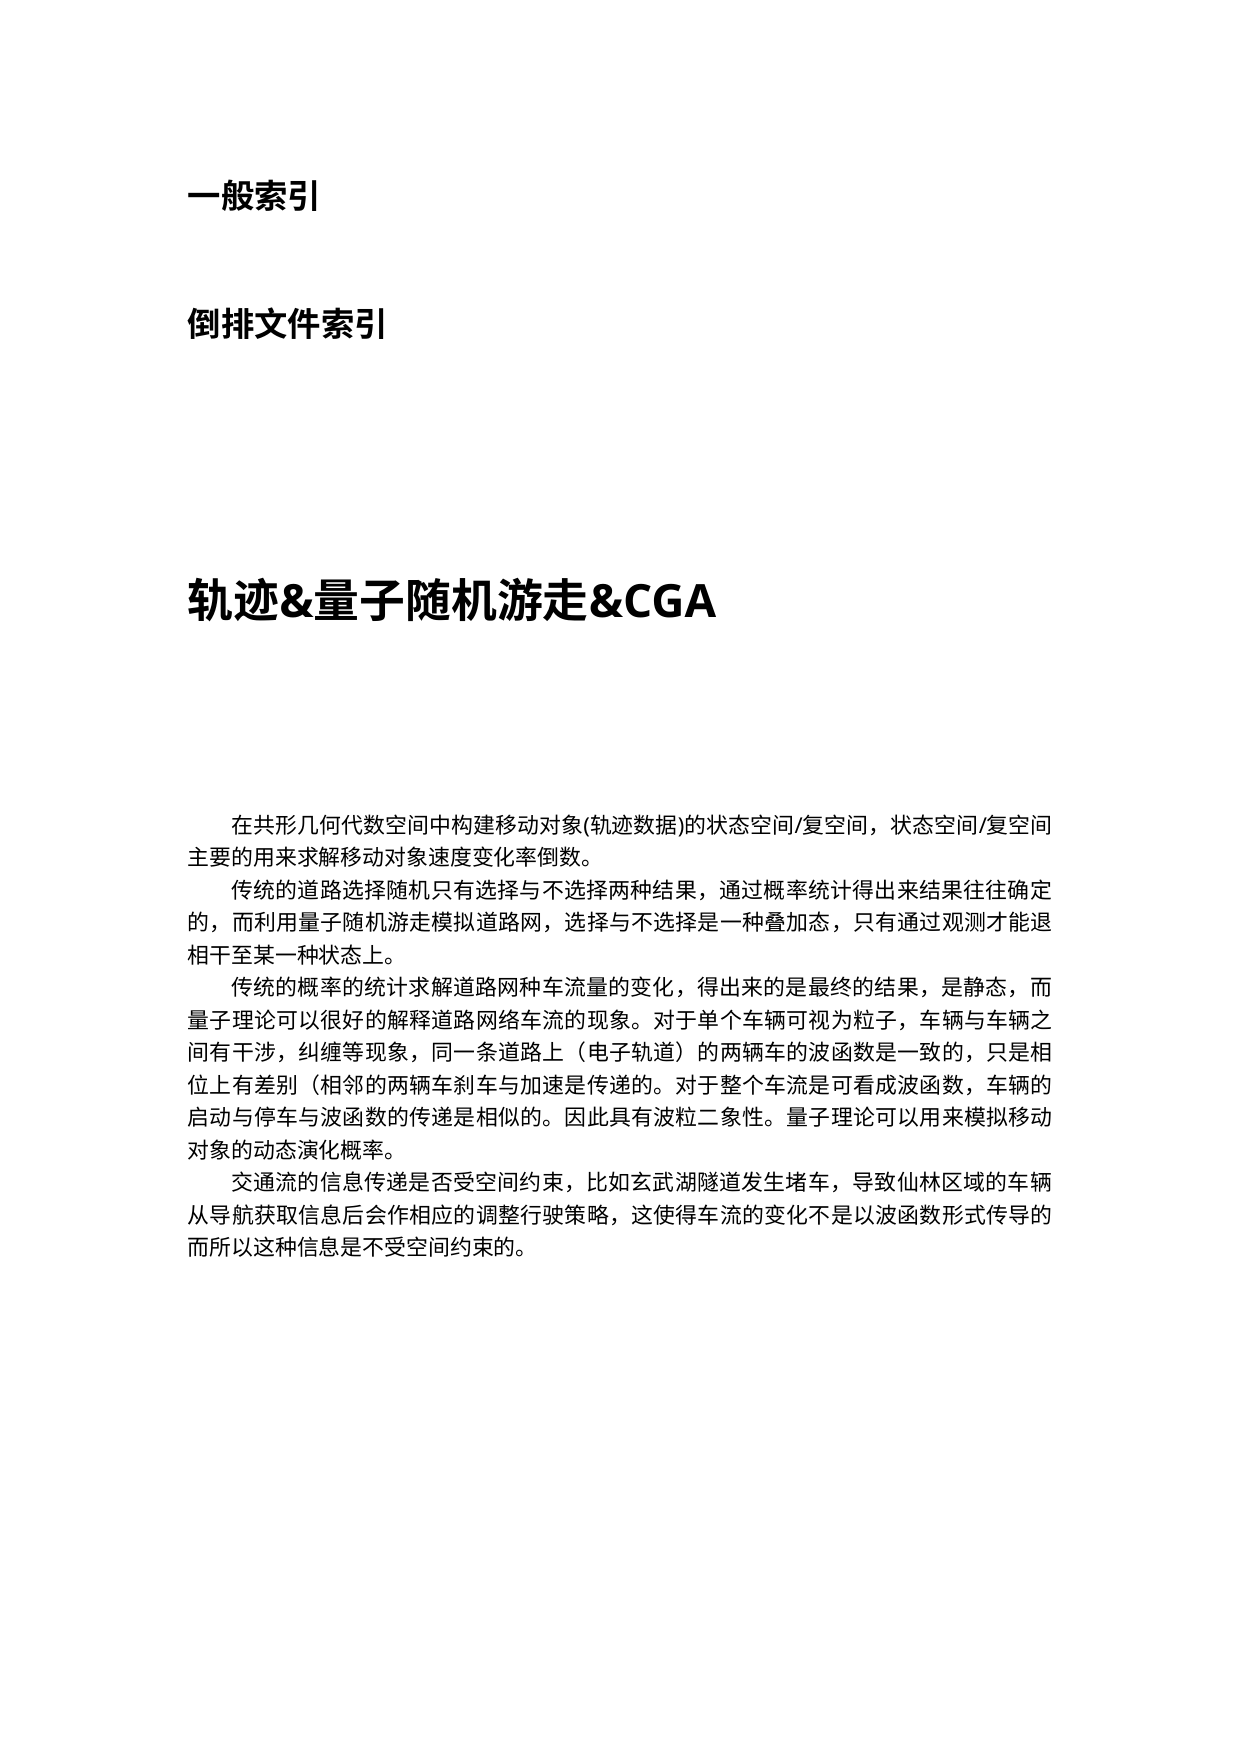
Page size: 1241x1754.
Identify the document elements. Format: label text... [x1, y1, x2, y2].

subtitle 倒排文件索引 [187, 289, 1053, 354]
text 传统的道路选择随机只有选择与不选择两种结果，通过概率统计得出来结果往往确定的，而利用量子随机游走模拟道路网，选择与不选择是一种叠加态，只有通过观测才能退相干至某一种状态上。 [187, 872, 1053, 970]
text 交通流的信息传递是否受空间约束，比如玄武湖隧道发生堵车，导致仙林区域的车辆从导航获取信息后会作相应的调整行驶策略，这使得车流的变化不是以波函数形式传导的，而所以这种信息是不受空间约束的。 [187, 1165, 1053, 1262]
subtitle 轨迹&量子随机游走&CGA [187, 549, 1053, 647]
text 传统的概率的统计求解道路网种车流量的变化，得出来的是最终的结果，是静态，而量子理论可以很好的解释道路网络车流的现象。对于单个车辆可视为粒子，车辆与车辆之间有干涉，纠缠等现象，同一条道路上（电子轨道）的两辆车的波函数是一致的，只是相位上有差别（相邻的两辆车刹车与加速是传递的。对于整个车流是可看成波函数，车辆的启动与停车与波函数的传递是相似的。因此具有波粒二象性。量子理论可以用来模拟移动对象的动态演化概率。 [187, 970, 1053, 1165]
text 在共形几何代数空间中构建移动对象(轨迹数据)的状态空间/复空间，状态空间/复空间主要的用来求解移动对象速度变化率倒数。 [187, 807, 1053, 872]
subtitle 一般索引 [187, 162, 1053, 227]
